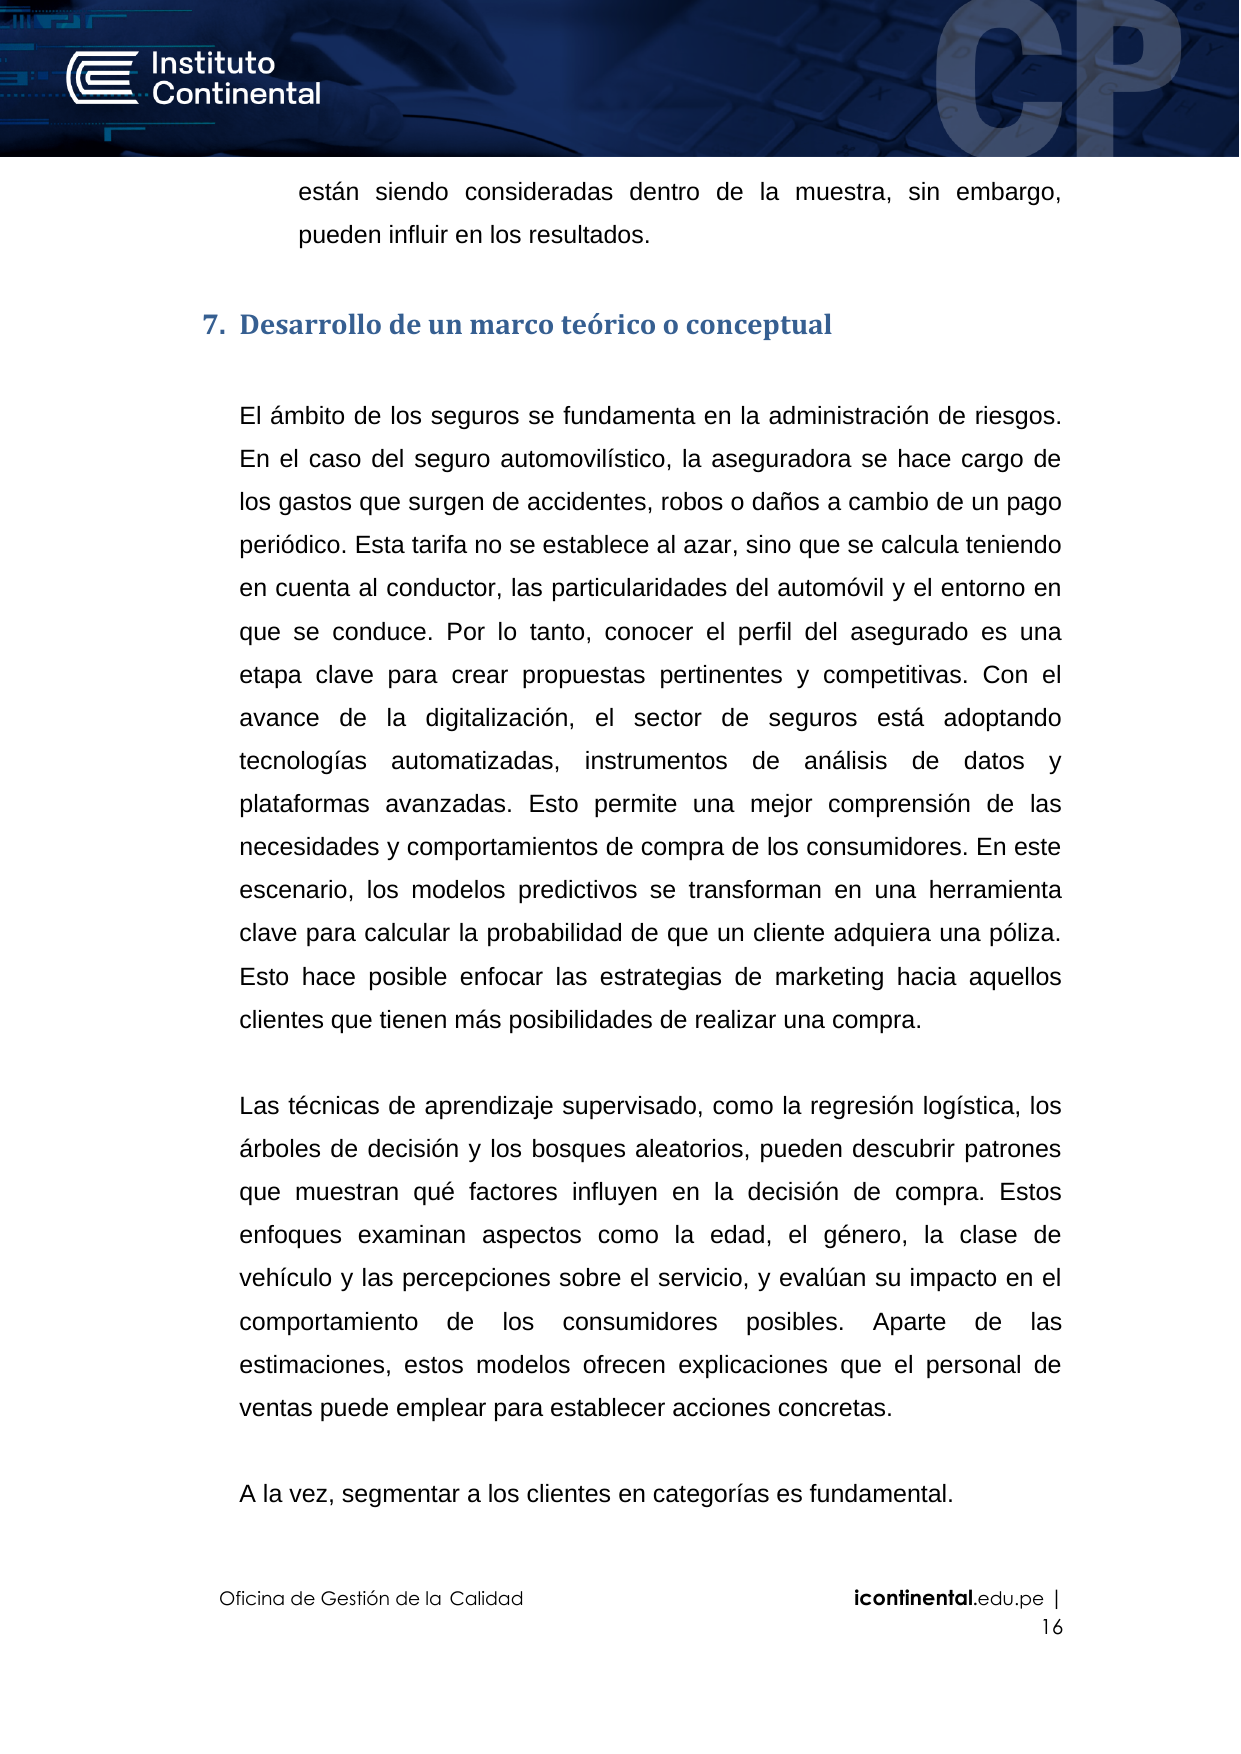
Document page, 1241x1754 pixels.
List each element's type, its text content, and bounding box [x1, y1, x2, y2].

subtitle Desarrollo de un marco teórico o conceptual [202, 306, 1063, 341]
text El ámbito de los seguros se fundamenta en la administración de riesgos. En el caso del seguro automovilístico, la aseguradora se hace cargo de los gastos que surgen de accidentes, robos o daños a cambio de un pago periódico. Esta tarifa no se establece al azar, sino que se calcula teniendo en cuenta al conductor, las particularidades del automóvil y el entorno en que se conduce. Por lo tanto, conocer el perfil del asegurado es una etapa clave para crear propuestas pertinentes y competitivas. Con el avance de la digitalización, el sector de seguros está adoptando tecnologías automatizadas, instrumentos de análisis de datos y plataformas avanzadas. Esto permite una mejor comprensión de las necesidades y comportamientos de compra de los consumidores. En este escenario, los modelos predictivos se transforman en una herramienta clave para calcular la probabilidad de que un cliente adquiera una póliza. Esto hace posible enfocar las estrategias de marketing hacia aquellos clientes que tienen más posibilidades de realizar una compra. [239, 401, 1063, 1033]
picture [0, 0, 1239, 157]
text A la vez, segmentar a los clientes en categorías es fundamental. [239, 1479, 1063, 1508]
text Las técnicas de aprendizaje supervisado, como la regresión logística, los árboles de decisión y los bosques aleatorios, pueden descubrir patrones que muestran qué factores influyen en la decisión de compra. Estos enfoques examinan aspectos como la edad, el género, la clase de vehículo y las percepciones sobre el servicio, y evalúan su impacto en el comportamiento de los consumidores posibles. Aparte de las estimaciones, estos modelos ofrecen explicaciones que el personal de ventas puede emplear para establecer acciones concretas. [239, 1091, 1063, 1421]
